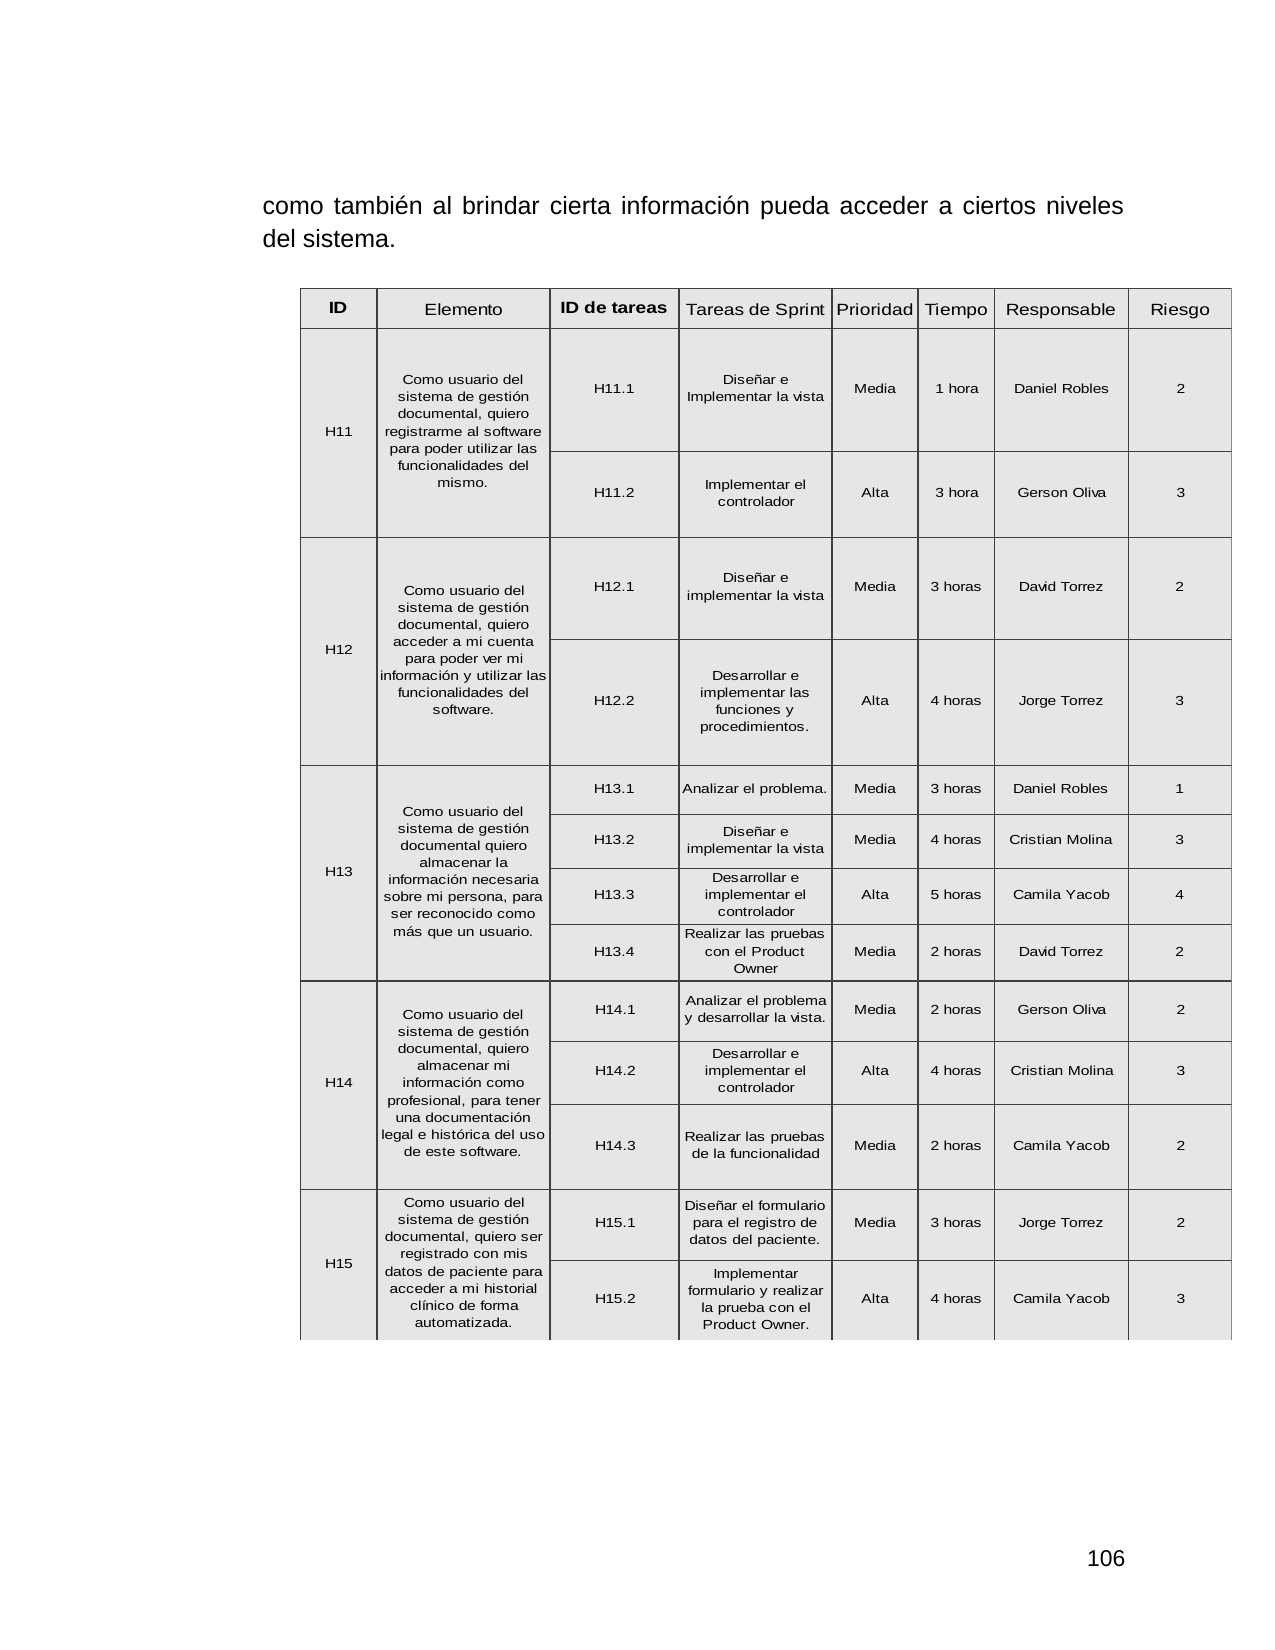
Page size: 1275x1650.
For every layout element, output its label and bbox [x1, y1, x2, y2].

text [262, 191, 1125, 253]
